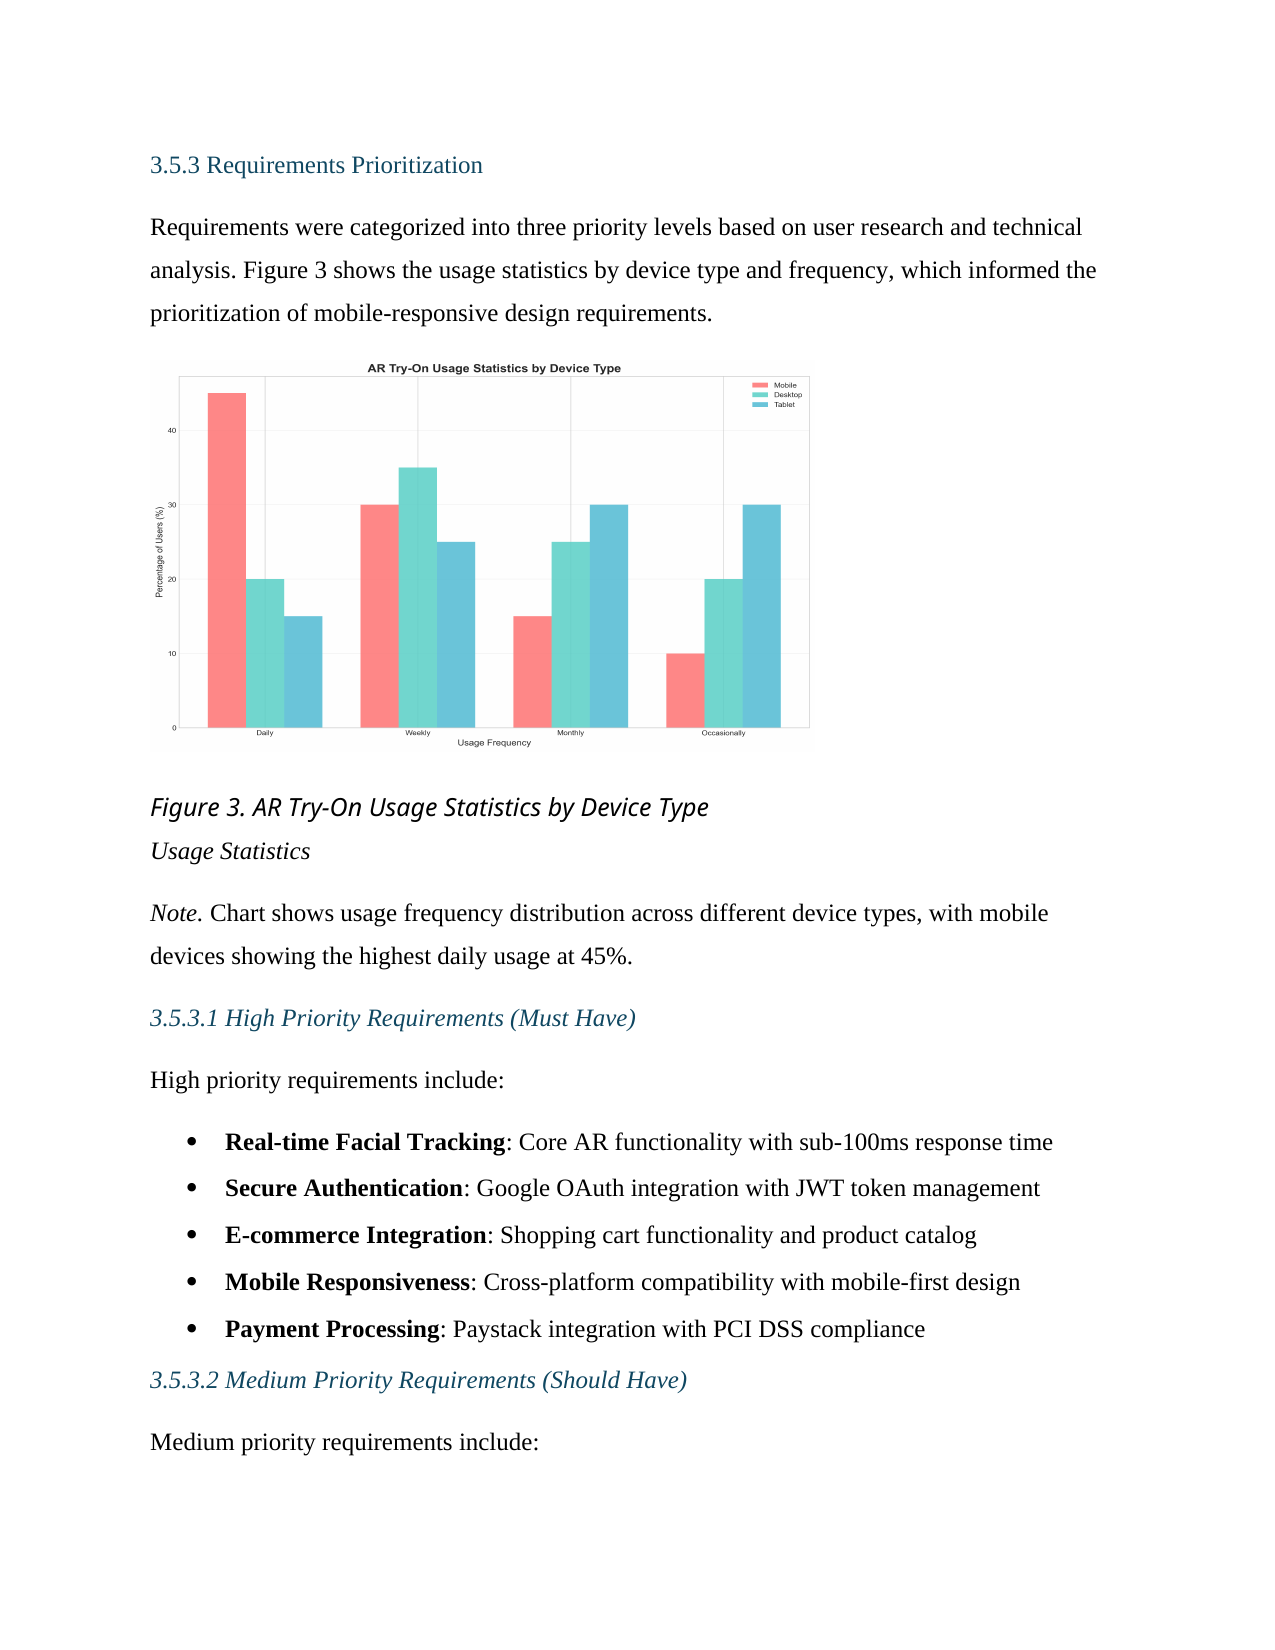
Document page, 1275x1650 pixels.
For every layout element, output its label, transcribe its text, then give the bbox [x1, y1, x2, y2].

list E-commerce Integration: Shopping cart functionality and product catalog [187, 1220, 1125, 1249]
text High priority requirements include: [150, 1065, 1125, 1093]
text Medium priority requirements include: [150, 1427, 1125, 1456]
subtitle 3.5.3.1 High Priority Requirements (Must Have) [150, 1003, 1125, 1032]
text Usage Statistics [150, 836, 1125, 865]
text Note. Chart shows usage frequency distribution across different device types, with mobile devices showing the highest daily usage at 45%. [150, 898, 1125, 970]
list Secure Authentication: Google OAuth integration with JWT token management [187, 1173, 1125, 1202]
list Mobile Responsiveness: Cross-platform compatibility with mobile-first design [187, 1267, 1125, 1296]
list Payment Processing: Paystack integration with PCI DSS compliance [187, 1314, 1125, 1343]
subtitle 3.5.3.2 Medium Priority Requirements (Should Have) [150, 1366, 1125, 1394]
subtitle 3.5.3 Requirements Prioritization [150, 150, 1125, 179]
picture [150, 360, 815, 752]
list Real-time Facial Tracking: Core AR functionality with sub-100ms response time [187, 1127, 1125, 1155]
text Requirements were categorized into three priority levels based on user research and technical analysis. Figure 3 shows the usage statistics by device type and frequency, which informed the prioritization of mobile-responsive design requirements. [150, 212, 1125, 327]
